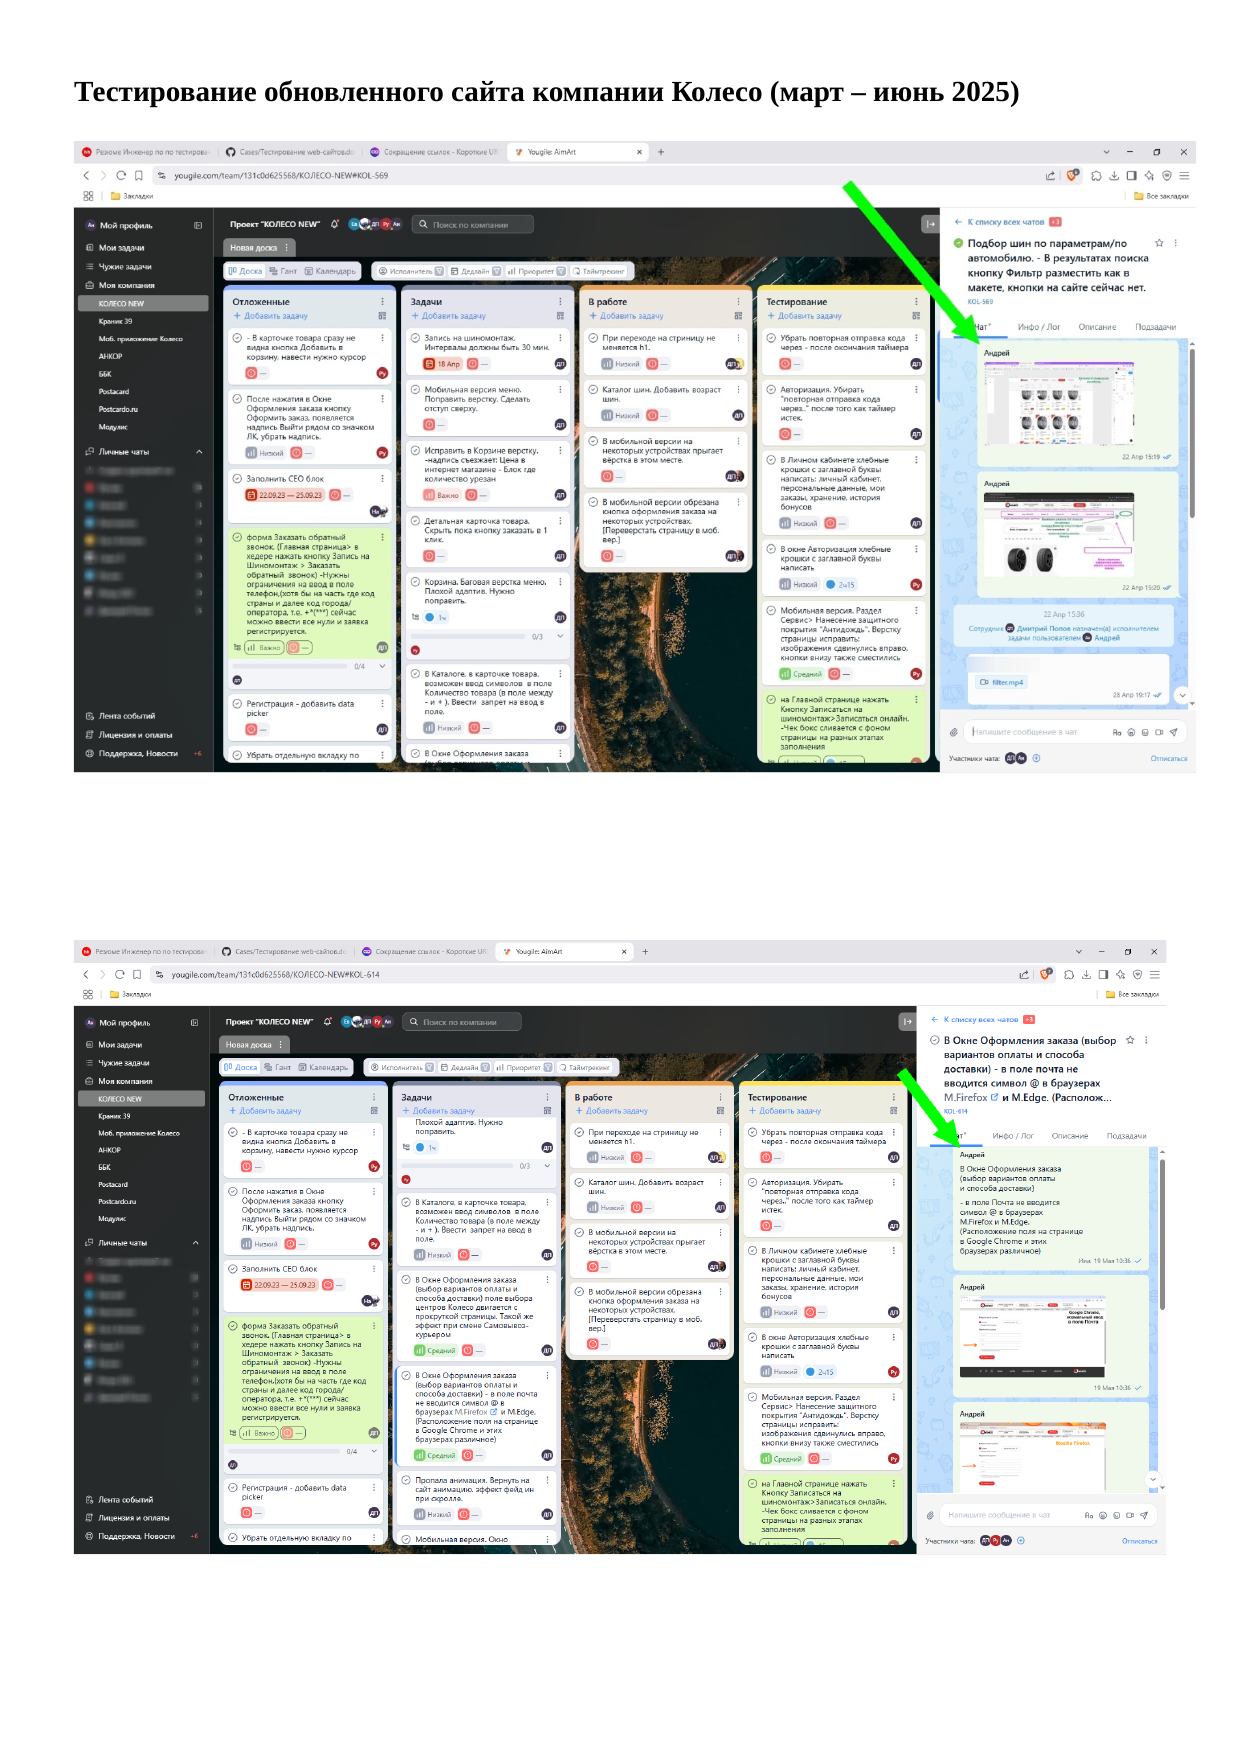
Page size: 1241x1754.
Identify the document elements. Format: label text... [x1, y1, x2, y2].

subtitle Тестирование обновленного сайта компании Колесо (март – июнь 2025) [74, 74, 1196, 107]
picture [73, 940, 1167, 1555]
picture [73, 141, 1197, 773]
